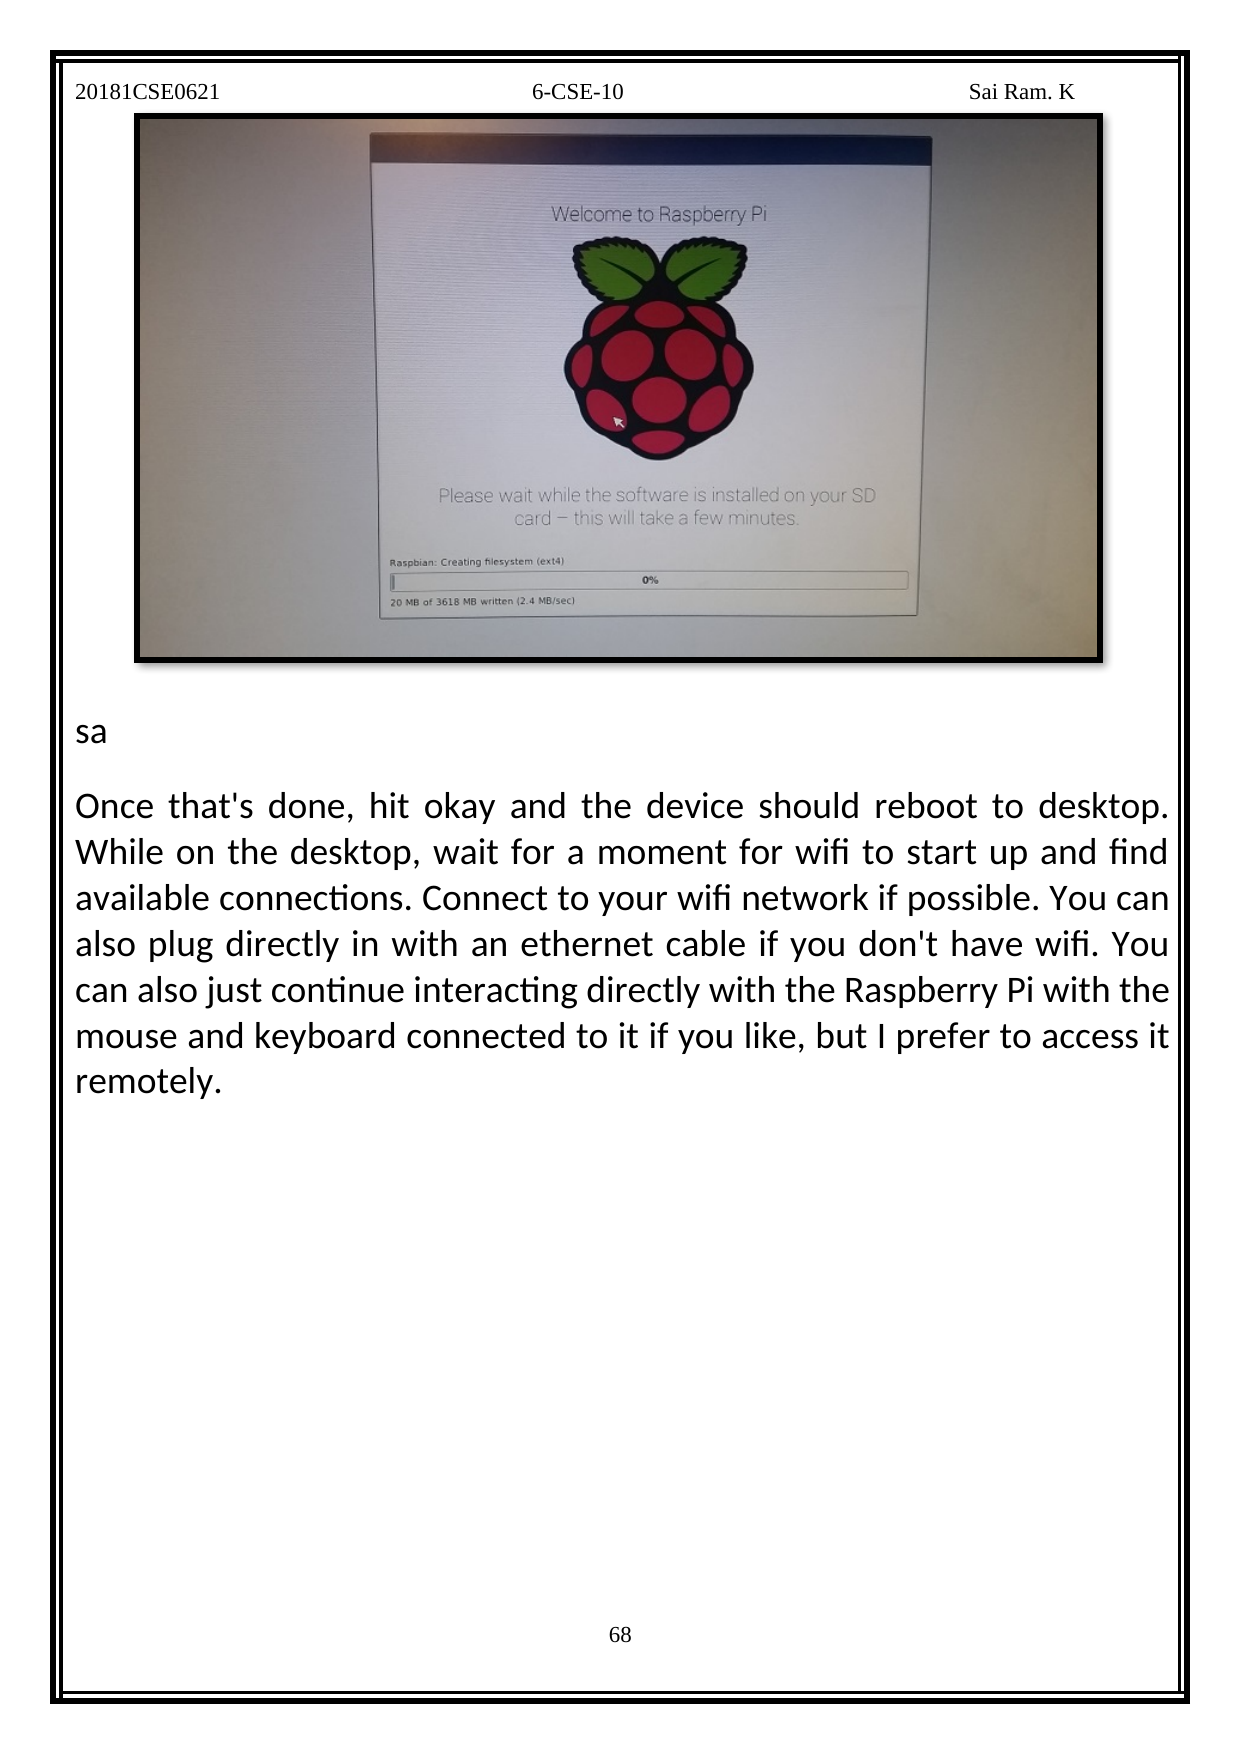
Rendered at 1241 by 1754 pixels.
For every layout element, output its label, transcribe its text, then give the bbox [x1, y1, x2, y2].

picture [140, 119, 1097, 657]
text sa [75, 707, 1171, 753]
text Once that's done, hit okay and the device should reboot to desktop. While on the desktop, wait for a moment for wifi to start up and find available connections. Connect to your wifi network if possible. You can also plug directly in with an ethernet cable if you don't have wifi. You can also just continue interacting directly with the Raspberry Pi with the mouse and keyboard connected to it if you like, but I prefer to access it remotely. [75, 782, 1171, 1103]
